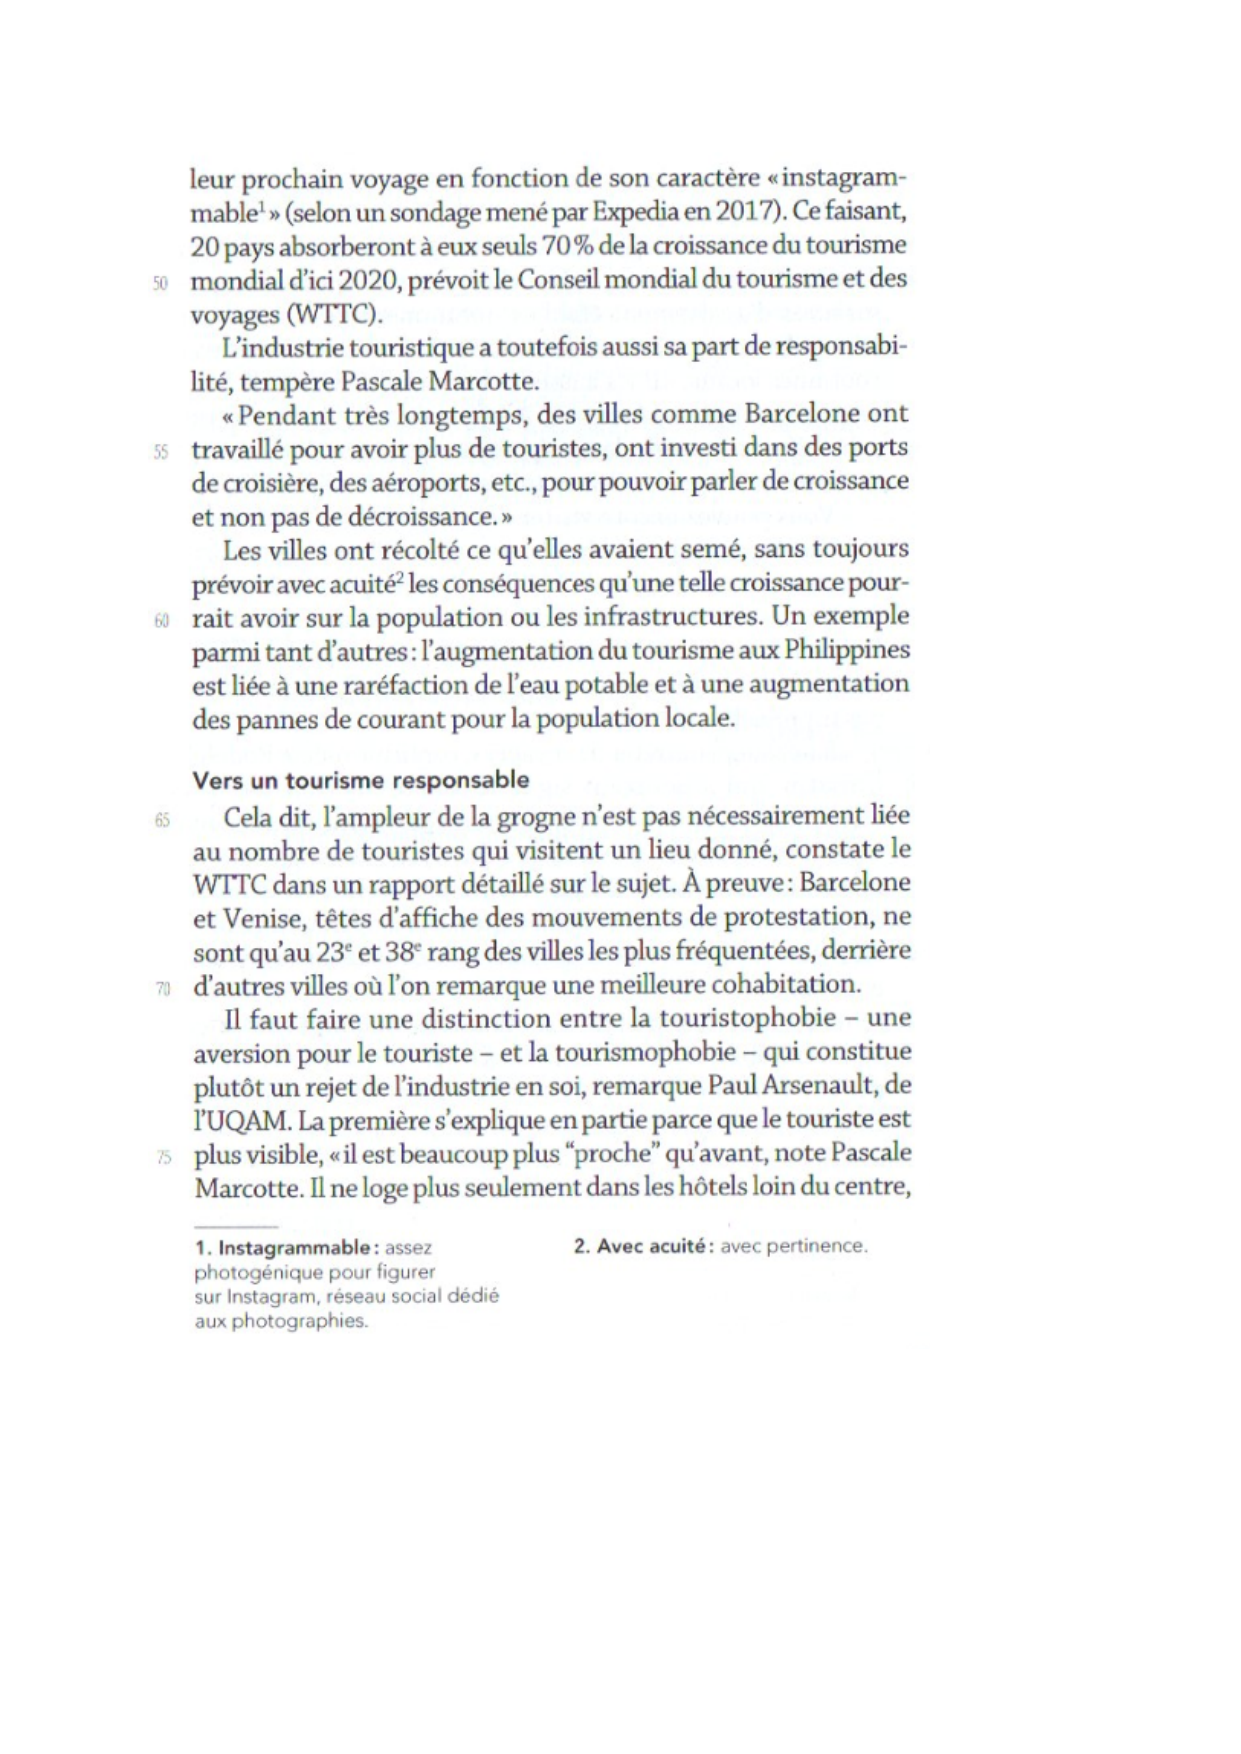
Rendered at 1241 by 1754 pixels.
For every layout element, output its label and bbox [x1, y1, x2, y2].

picture [147, 147, 930, 1349]
